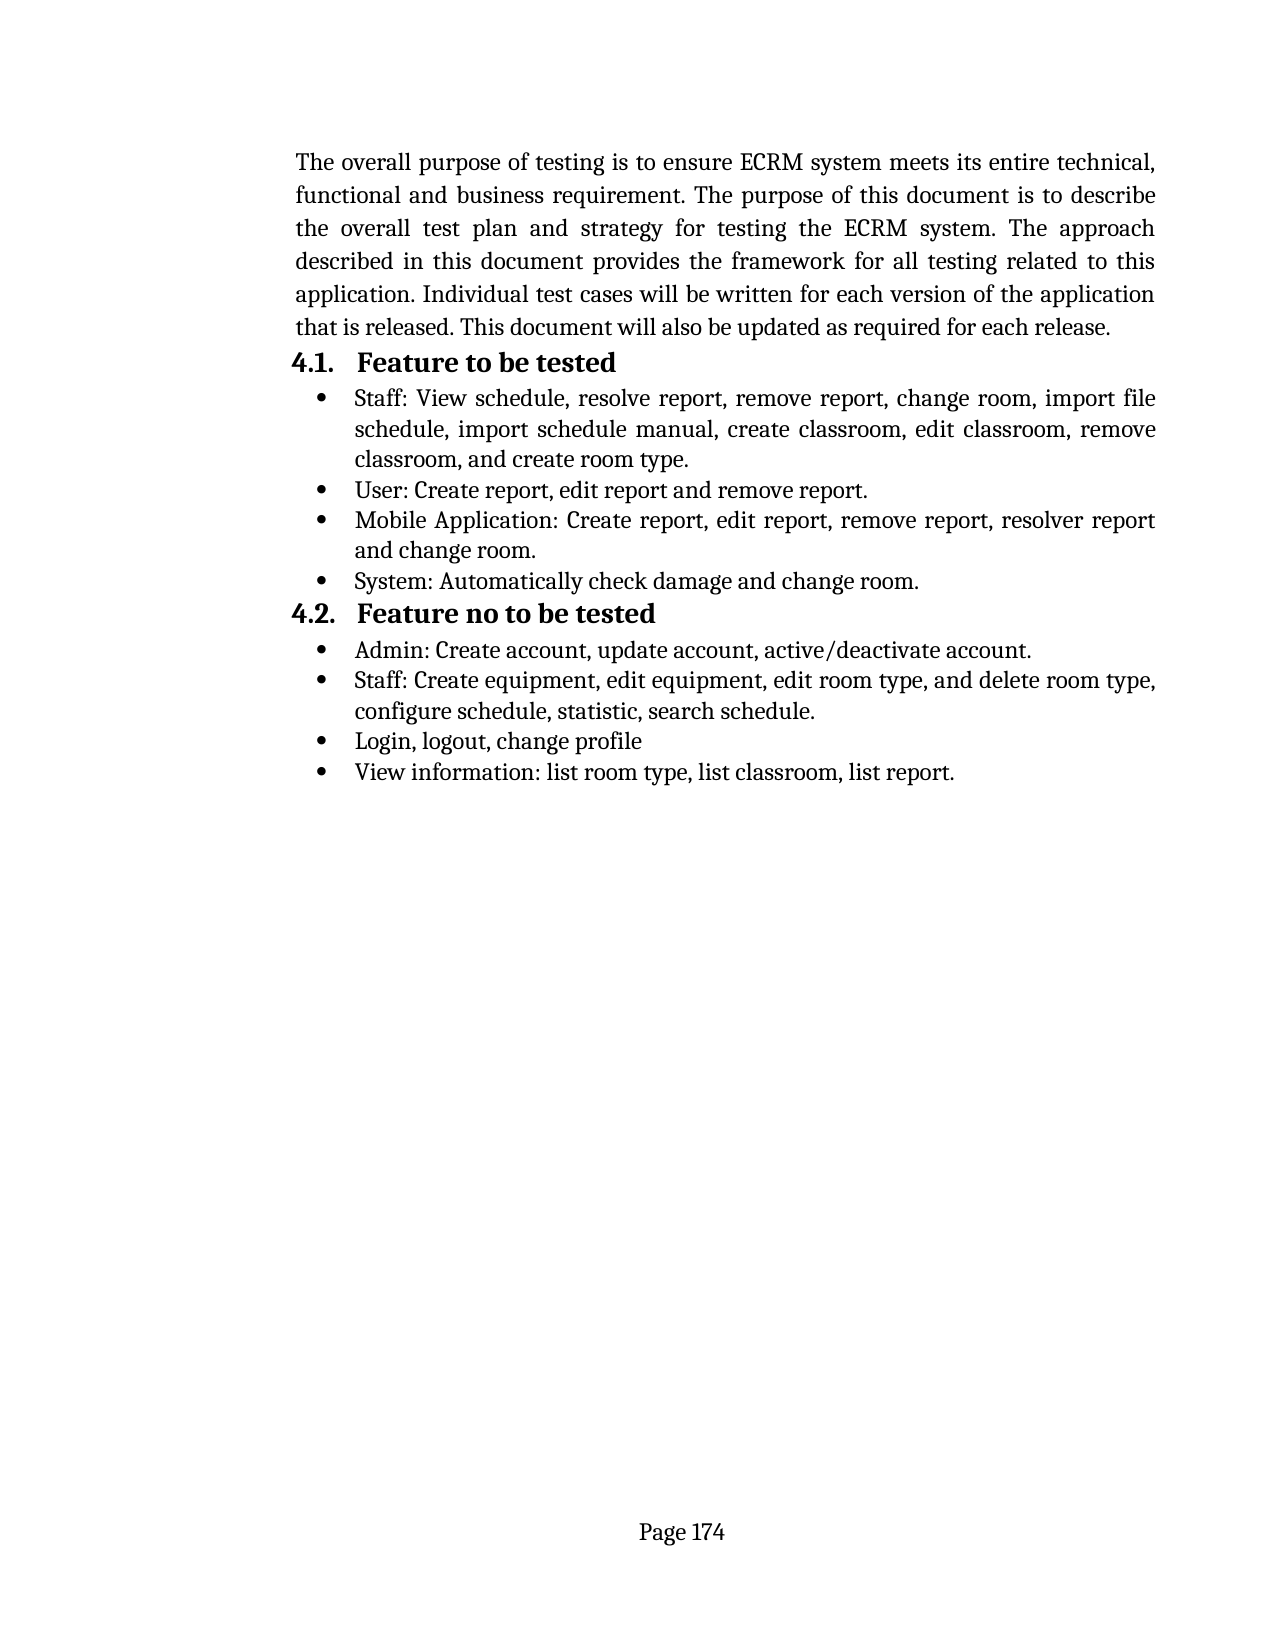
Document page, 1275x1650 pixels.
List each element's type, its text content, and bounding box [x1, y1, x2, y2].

list Admin: Create account, update account, active/deactivate account. [317, 636, 1157, 664]
list Feature to be tested [291, 346, 1157, 379]
list Mobile Application: Create report, edit report, remove report, resolver report and change room. [317, 506, 1157, 565]
list Staff: View schedule, resolve report, remove report, change room, import file schedule, import schedule manual, create classroom, edit classroom, remove classroom, and create room type. [317, 384, 1157, 474]
list Staff: Create equipment, edit equipment, edit room type, and delete room type, configure schedule, statistic, search schedule. [317, 666, 1157, 725]
list System: Automatically check damage and change room. [317, 567, 1157, 596]
list Feature no to be tested [291, 597, 1157, 631]
list The overall purpose of testing is to ensure ECRM system meets its entire technical, functional and business requirement. The purpose of this document is to describe the overall test plan and strategy for testing the ECRM system. The approach described in this document provides the framework for all testing related to this application. Individual test cases will be written for each version of the application that is released. This document will also be updated as required for each release. [295, 148, 1157, 342]
list View information: list room type, list classroom, list report. [317, 757, 1157, 786]
list User: Create report, edit report and remove report. [317, 476, 1157, 504]
list Login, logout, change profile [317, 727, 1157, 756]
